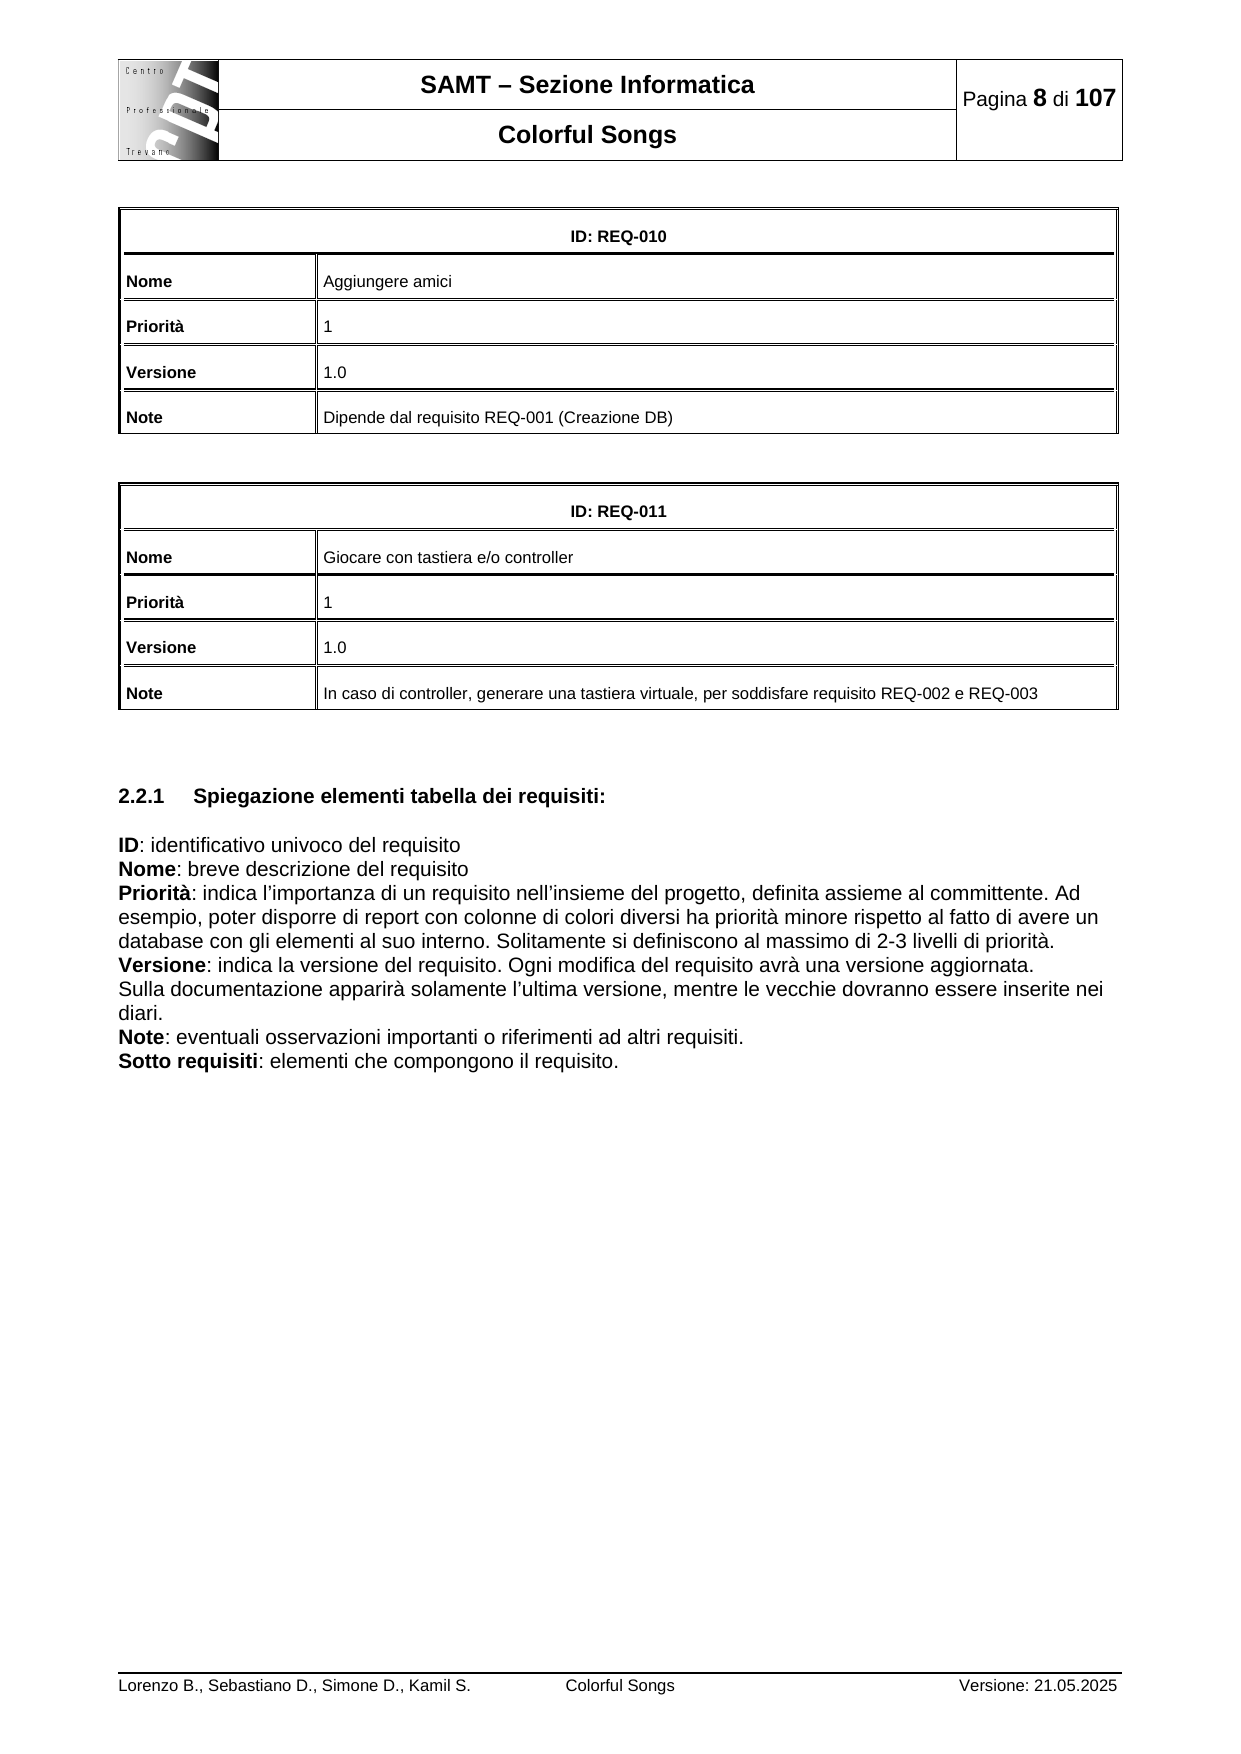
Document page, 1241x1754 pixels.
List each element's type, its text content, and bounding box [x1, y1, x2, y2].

text Nome: breve descrizione del requisito [118, 857, 1122, 881]
table_cell Nome [120, 528, 317, 573]
table_header ID: REQ-011 [121, 486, 1116, 528]
text Sotto requisiti: elementi che compongono il requisito. [118, 1048, 1122, 1072]
table_cell Note [121, 388, 315, 433]
table_cell Priorità [120, 573, 315, 618]
text Sulla documentazione apparirà solamente l’ultima versione, mentre le vecchie dovranno essere inserite nei diari. [118, 977, 1122, 1024]
table_cell 1 [318, 298, 1116, 343]
text Note: eventuali osservazioni importanti o riferimenti ad altri requisiti. [118, 1024, 1122, 1048]
table_cell Versione [121, 618, 315, 663]
table_header ID: REQ-010 [121, 210, 1116, 252]
table_cell Aggiungere amici [318, 252, 1116, 297]
subtitle Spiegazione elementi tabella dei requisiti: [118, 784, 1122, 808]
table_cell 1.0 [318, 618, 1116, 663]
table_cell Dipende dal requisito REQ-001 (Creazione DB) [318, 388, 1116, 433]
text Versione: indica la versione del requisito. Ogni modifica del requisito avrà una versione aggiornata. [118, 953, 1122, 977]
table_cell In caso di controller, generare una tastiera virtuale, per soddisfare requisito REQ-002 e REQ-003 [318, 664, 1116, 709]
table_cell Nome [121, 252, 315, 297]
table_cell Priorità [121, 298, 315, 343]
table_cell 1 [318, 573, 1117, 618]
table_cell Note [121, 664, 315, 709]
table_cell 1.0 [317, 343, 1117, 388]
table_cell Giocare con tastiera e/o controller [317, 528, 1117, 573]
table_cell Versione [120, 343, 317, 388]
text ID: identificativo univoco del requisito [118, 833, 1122, 857]
text Priorità: indica l’importanza di un requisito nell’insieme del progetto, definita assieme al committente. Ad esempio, poter disporre di report con colonne di colori diversi ha priorità minore rispetto al fatto di avere un database con gli elementi al suo interno. Solitamente si definiscono al massimo di 2-3 livelli di priorità. [118, 881, 1122, 953]
picture [118, 60, 219, 160]
